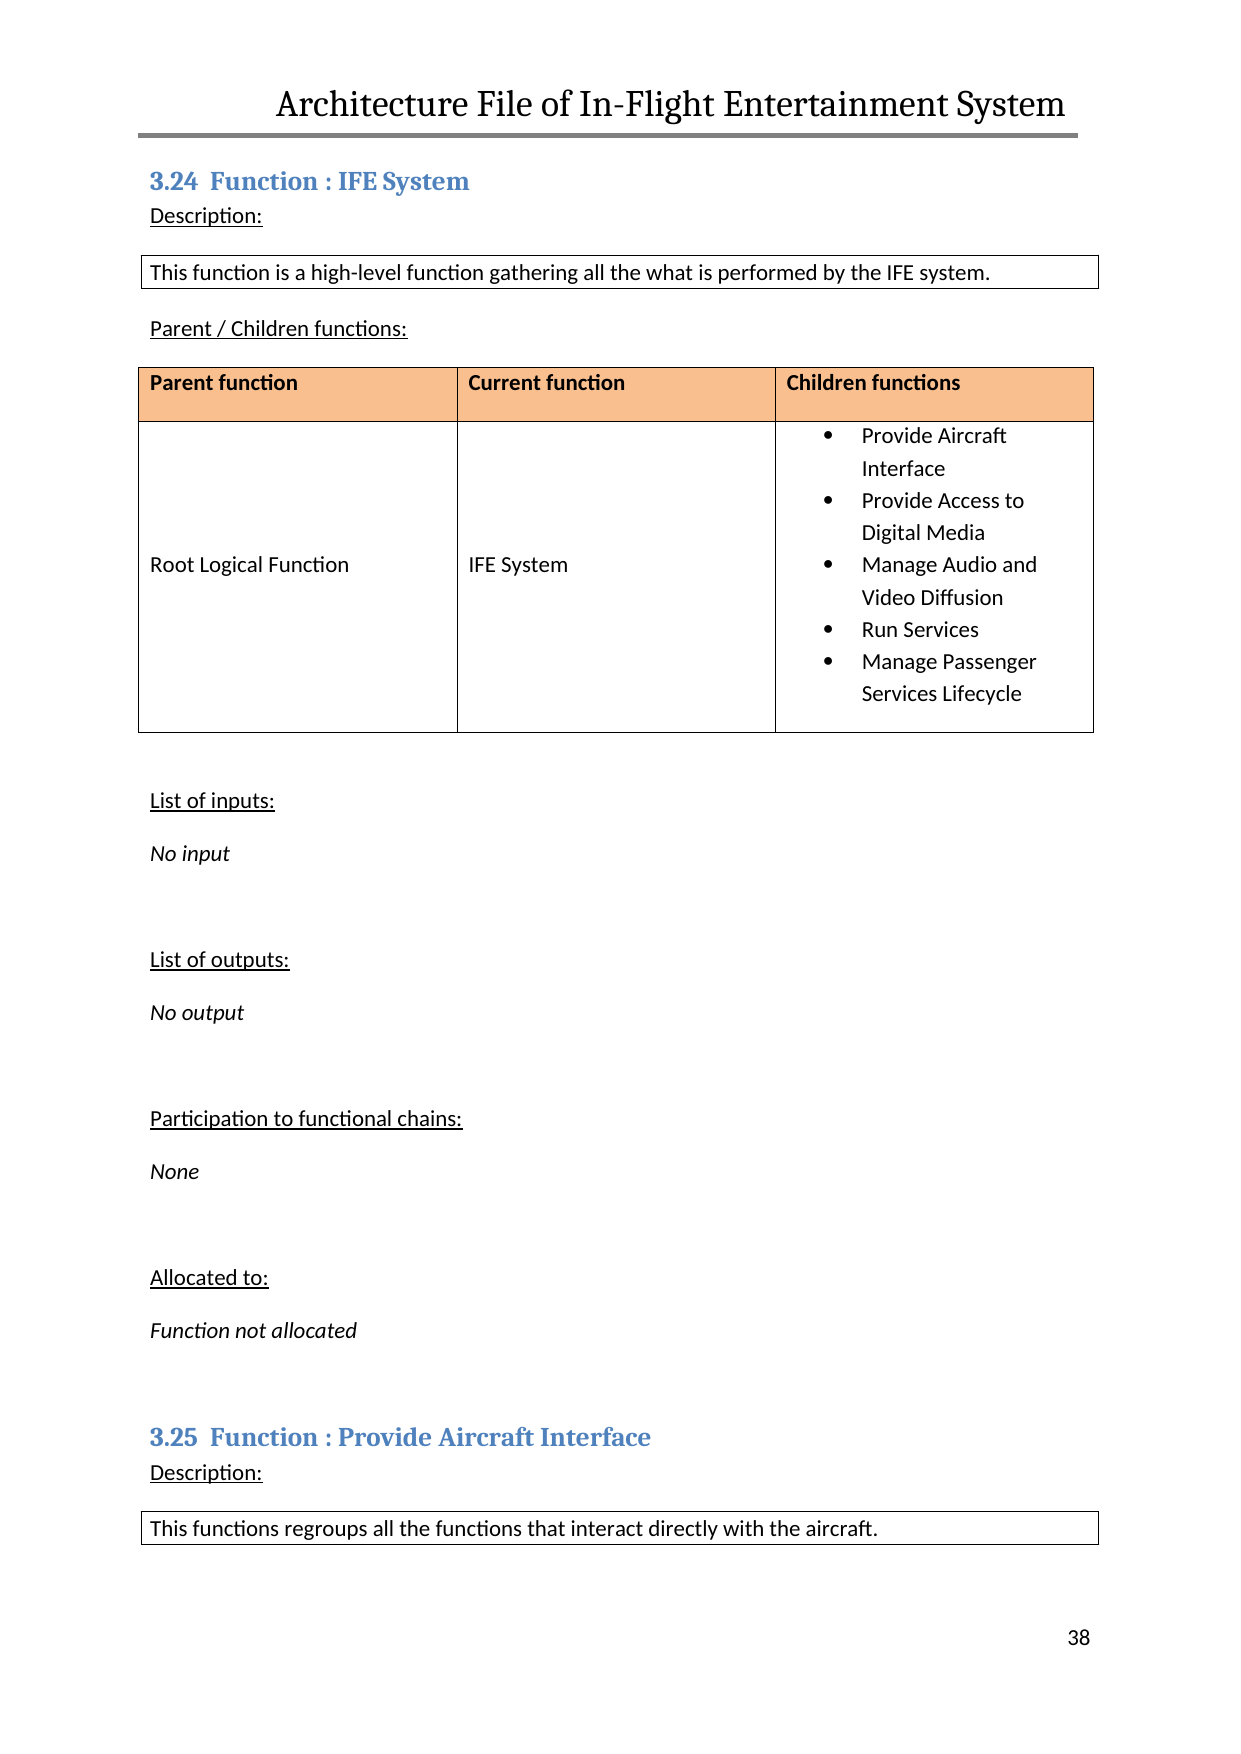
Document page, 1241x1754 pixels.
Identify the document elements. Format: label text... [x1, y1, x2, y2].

text Participation to functional chains: [150, 1104, 1090, 1132]
text Allocated to: [150, 1263, 1090, 1291]
table_cell Provide Aircraft Interface Provide Access to Digital Media Manage Audio and Video Diffusion Run Services Manage Passenger Services Lifecycle [776, 422, 1093, 732]
table_cell Root Logical Function [139, 422, 457, 732]
table_header Children functions [776, 368, 1093, 421]
subtitle Function : IFE System [150, 166, 1090, 197]
text List of inputs: [150, 786, 1090, 814]
text No output [150, 998, 1090, 1026]
text Parent / Children functions: [150, 314, 1090, 342]
text List of outputs: [150, 945, 1090, 973]
text Description: [150, 1458, 1090, 1486]
table_header Current function [458, 368, 775, 421]
text No input [150, 839, 1090, 867]
text This functions regroups all the functions that interact directly with the aircraft. [142, 1512, 1098, 1544]
text None [150, 1157, 1090, 1185]
text This function is a high-level function gathering all the what is performed by the IFE system. [142, 256, 1098, 288]
text Description: [150, 202, 1090, 229]
text Function not allocated [150, 1316, 1090, 1344]
table_header Parent function [139, 368, 457, 421]
table_cell IFE System [458, 422, 775, 732]
subtitle Function : Provide Aircraft Interface [150, 1422, 1090, 1453]
